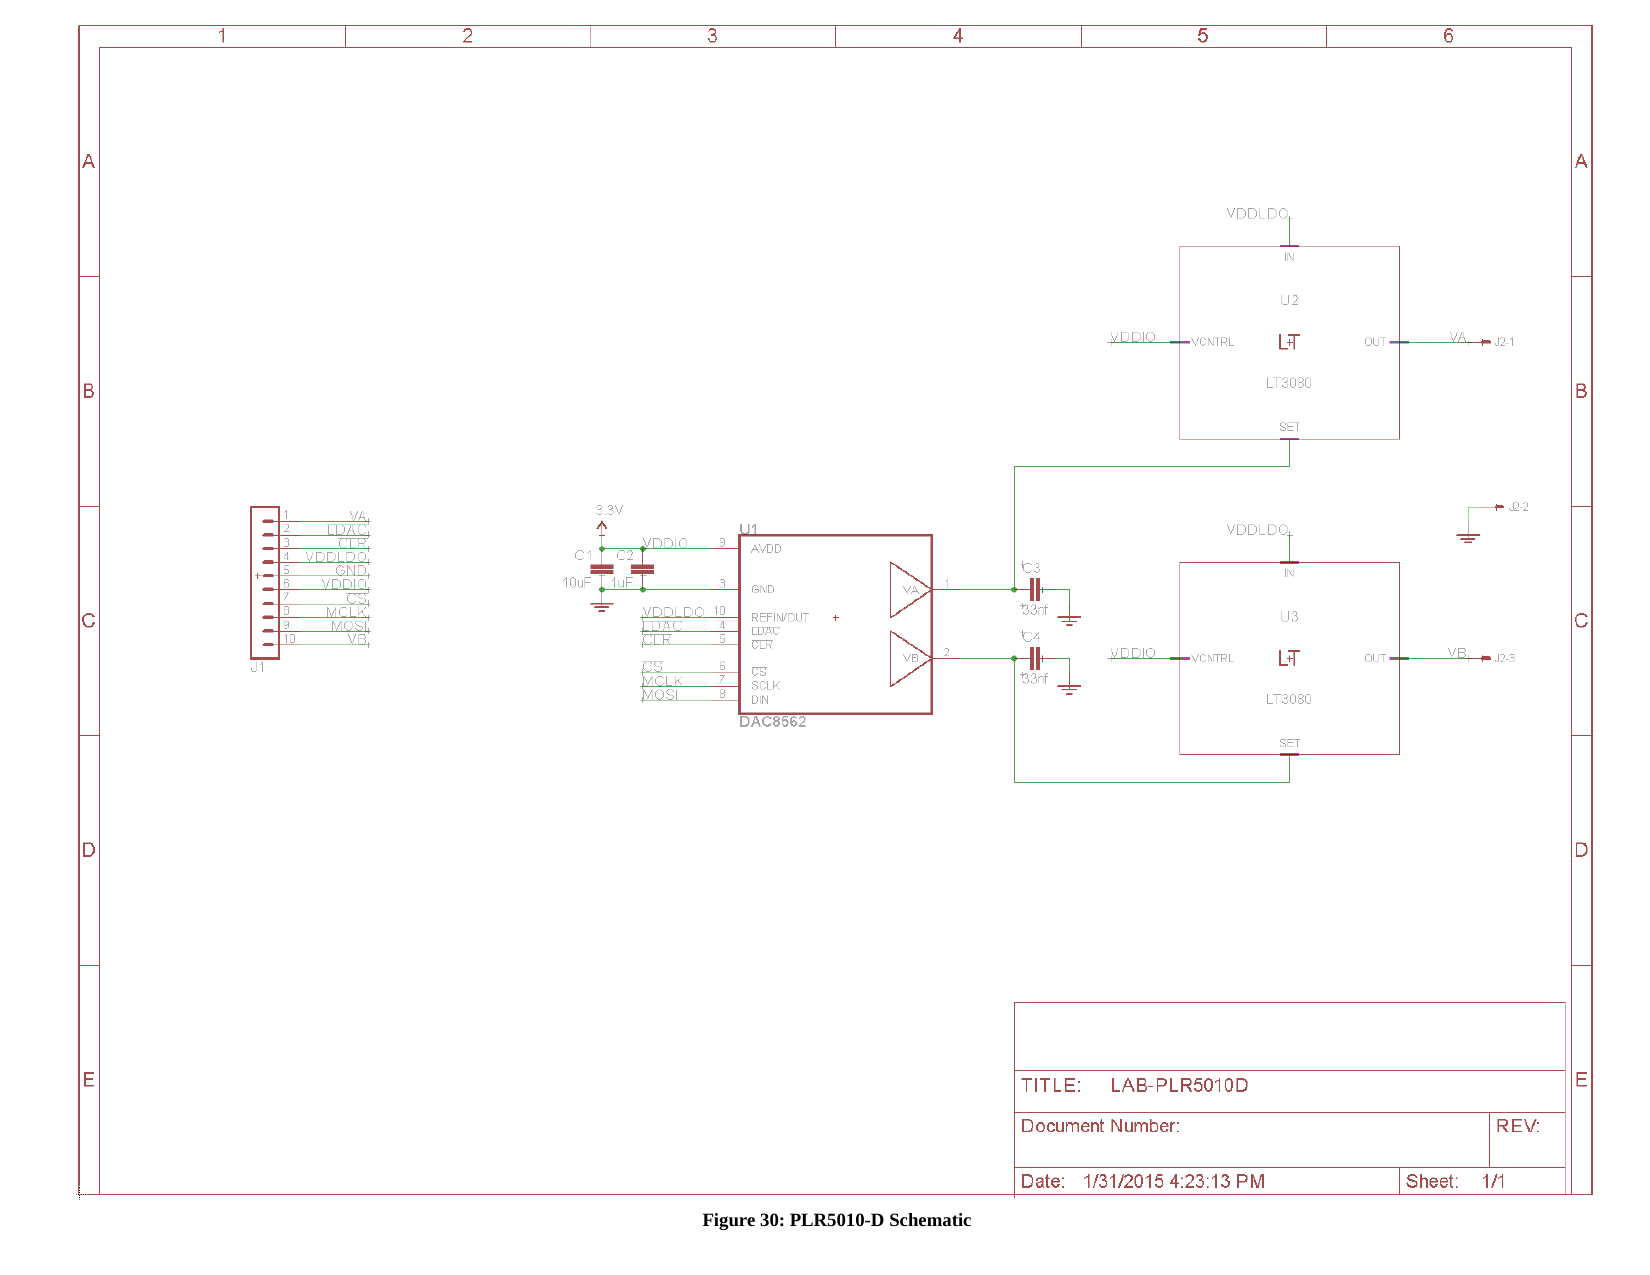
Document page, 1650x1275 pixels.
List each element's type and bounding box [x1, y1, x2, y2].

picture [75, 20, 1599, 1200]
